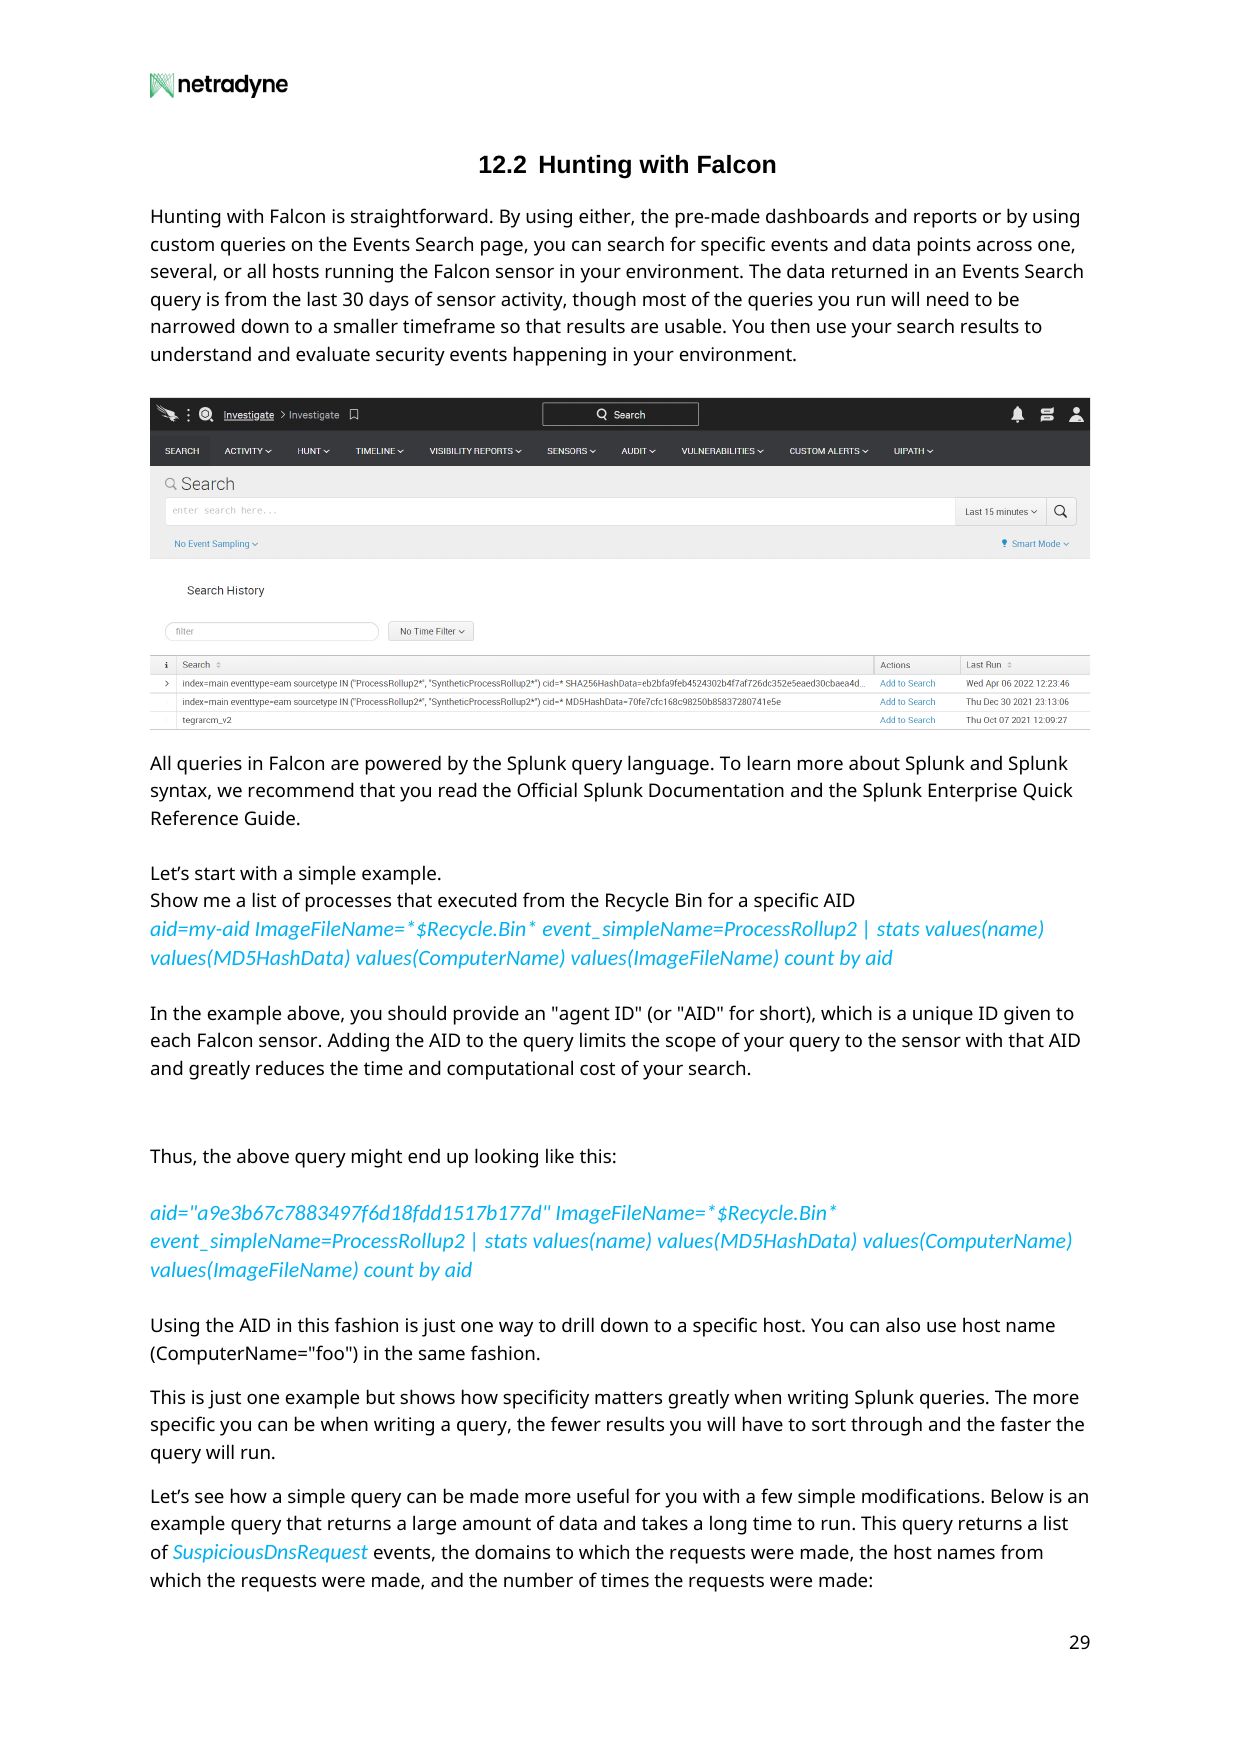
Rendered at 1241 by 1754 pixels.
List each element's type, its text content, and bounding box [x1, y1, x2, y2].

subtitle Hunting with Falcon [478, 150, 1090, 179]
text Hunting with Falcon is straightforward. By using either, the pre-made dashboards and reports or by using custom queries on the Events Search page, you can search for specific events and data points across one, several, or all hosts running the Falcon sensor in your environment. The data returned in an Events Search query is from the last 30 days of sensor activity, though most of the queries you run will need to be narrowed down to a smaller timeframe so that results are usable. You then use your search results to understand and evaluate security events happening in your environment. All queries in Falcon are powered by the Splunk query language. To learn more about Splunk and Splunk syntax, we recommend that you read the Official Splunk Documentation and the Splunk Enterprise Quick Reference Guide. Let’s start with a simple example. Show me a list of processes that executed from the Recycle Bin for a specific AID aid=my-aid ImageFileName=*$Recycle.Bin* event_simpleName=ProcessRollup2 | stats values(name) values(MD5HashData) values(ComputerName) values(ImageFileName) count by aid In the example above, you should provide an "agent ID" (or "AID" for short), which is a unique ID given to each Falcon sensor. Adding the AID to the query limits the scope of your query to the sensor with that AID and greatly reduces the time and computational cost of your search. [150, 749, 1090, 1081]
picture [150, 396, 1091, 749]
picture [150, 73, 288, 98]
text Thus, the above query might end up looking like this: aid="a9e3b67c7883497f6d18fdd1517b177d" ImageFileName=*$Recycle.Bin* event_simpleName=ProcessRollup2 | stats values(name) values(MD5HashData) values(ComputerName) values(ImageFileName) count by aid Using the AID in this fashion is just one way to drill down to a specific host. You can also use host name (ComputerName="foo") in the same fashion. [150, 1144, 1090, 1365]
text This is just one example but shows how specificity matters greatly when writing Splunk queries. The more specific you can be when writing a query, the fewer results you will have to sort through and the faster the query will run. [150, 1384, 1090, 1464]
text Hunting with Falcon is straightforward. By using either, the pre-made dashboards and reports or by using custom queries on the Events Search page, you can search for specific events and data points across one, several, or all hosts running the Falcon sensor in your environment. The data returned in an Events Search query is from the last 30 days of sensor activity, though most of the queries you run will need to be narrowed down to a smaller timeframe so that results are usable. You then use your search results to understand and evaluate security events happening in your environment. All queries in Falcon are powered by the Splunk query language. To learn more about Splunk and Splunk syntax, we recommend that you read the Official Splunk Documentation and the Splunk Enterprise Quick Reference Guide. Let’s start with a simple example. Show me a list of processes that executed from the Recycle Bin for a specific AID aid=my-aid ImageFileName=*$Recycle.Bin* event_simpleName=ProcessRollup2 | stats values(name) values(MD5HashData) values(ComputerName) values(ImageFileName) count by aid In the example above, you should provide an "agent ID" (or "AID" for short), which is a unique ID given to each Falcon sensor. Adding the AID to the query limits the scope of your query to the sensor with that AID and greatly reduces the time and computational cost of your search. [150, 204, 1090, 396]
text Let’s see how a simple query can be made more useful for you with a few simple modifications. Below is an example query that returns a large amount of data and takes a long time to run. This query returns a list of SuspiciousDnsRequest events, the domains to which the requests were made, the host names from which the requests were made, and the number of times the requests were made: [150, 1483, 1090, 1592]
